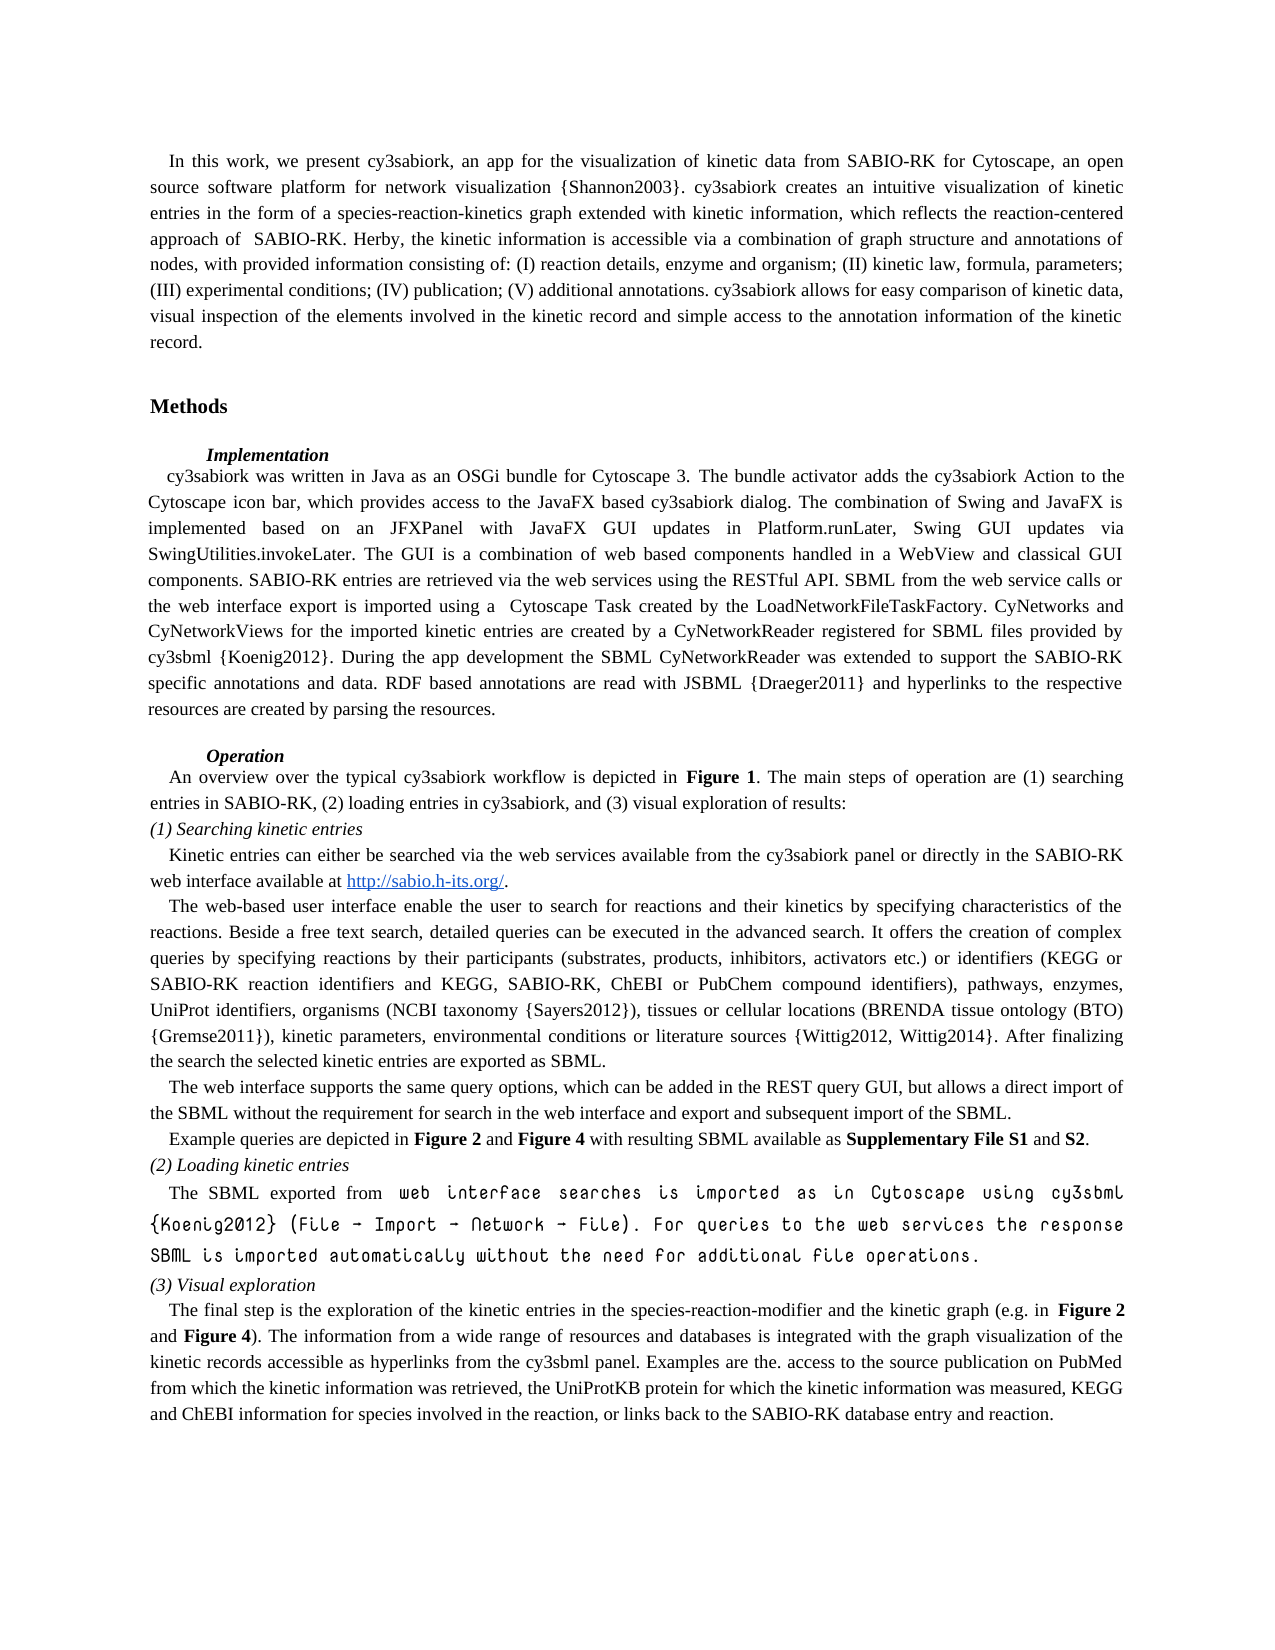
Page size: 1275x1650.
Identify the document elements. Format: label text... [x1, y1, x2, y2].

text In this work, we present cy3sabiork, an app for the visualization of kinetic data from SABIO-RK for Cytoscape, an open source software platform for network visualization {Shannon2003}. cy3sabiork creates an intuitive visualization of kinetic entries in the form of a species-reaction-kinetics graph extended with kinetic information, which reflects the reaction-centered approach of SABIO-RK. Herby, the kinetic information is accessible via a combination of graph structure and annotations of nodes, with provided information consisting of: (I) reaction details, enzyme and organism; (II) kinetic law, formula, parameters; (III) experimental conditions; (IV) publication; (V) additional annotations. cy3sabiork allows for easy comparison of kinetic data, visual inspection of the elements involved in the kinetic record and simple access to the annotation information of the kinetic record. [150, 150, 1125, 352]
text Example queries are depicted in Figure 2 and Figure 4 with resulting SBML available as Supplementary File S1 and S2. [150, 1128, 1125, 1149]
text An overview over the typical cy3sabiork workflow is depicted in Figure 1. The main steps of operation are (1) searching entries in SABIO-RK, (2) loading entries in cy3sabiork, and (3) visual exploration of results: [150, 766, 1125, 813]
subtitle Implementation [187, 444, 1125, 465]
text Kinetic entries can either be searched via the web services available from the cy3sabiork panel or directly in the SABIO-RK web interface available at http://sabio.h-its.org/. [150, 844, 1125, 891]
subtitle Methods [150, 394, 1125, 418]
text The final step is the exploration of the kinetic entries in the species-reaction-modifier and the kinetic graph (e.g. in Figure 2 and Figure 4). The information from a wide range of resources and databases is integrated with the graph visualization of the kinetic records accessible as hyperlinks from the cy3sbml panel. Examples are the. access to the source publication on PubMed from which the kinetic information was retrieved, the UniProtKB protein for which the kinetic information was measured, KEGG and ChEBI information for species involved in the reaction, or links back to the SABIO-RK database entry and reaction. [150, 1299, 1125, 1424]
text (3) Visual exploration [150, 1273, 1125, 1295]
text The web-based user interface enable the user to search for reactions and their kinetics by specifying characteristics of the reactions. Beside a free text search, detailed queries can be executed in the advanced search. It offers the creation of complex queries by specifying reactions by their participants (substrates, products, inhibitors, activators etc.) or identifiers (KEGG or SABIO-RK reaction identifiers and KEGG, SABIO-RK, ChEBI or PubChem compound identifiers), pathways, enzymes, UniProt identifiers, organisms (NCBI taxonomy {Sayers2012}), tissues or cellular locations (BRENDA tissue ontology (BTO) {Gremse2011}), kinetic parameters, environmental conditions or literature sources {Wittig2012, Wittig2014}. After finalizing the search the selected kinetic entries are exported as SBML. [150, 895, 1125, 1072]
text The SBML exported from web interface searches is imported as in Cytoscape using cy3sbml {Koenig2012} (File → Import → Network → File). For queries to the web services the response SBML is imported automatically without the need for additional file operations. [150, 1179, 1125, 1268]
text (2) Loading kinetic entries [150, 1154, 1125, 1175]
text cy3sabiork was written in Java as an OSGi bundle for Cytoscape 3. The bundle activator adds the cy3sabiork Action to the Cytoscape icon bar, which provides access to the JavaFX based cy3sabiork dialog. The combination of Swing and JavaFX is implemented based on an JFXPanel with JavaFX GUI updates in Platform.runLater, Swing GUI updates via SwingUtilities.invokeLater. The GUI is a combination of web based components handled in a WebView and classical GUI components. SABIO-RK entries are retrieved via the web services using the RESTful API. SBML from the web service calls or the web interface export is imported using a Cytoscape Task created by the LoadNetworkFileTaskFactory. CyNetworks and CyNetworkViews for the imported kinetic entries are created by a CyNetworkReader registered for SBML files provided by cy3sbml {Koenig2012}. During the app development the SBML CyNetworkReader was extended to support the SABIO-RK specific annotations and data. RDF based annotations are read with JSBML {Draeger2011} and hyperlinks to the respective resources are created by parsing the resources. [148, 465, 1125, 719]
text (1) Searching kinetic entries [150, 818, 1125, 839]
subtitle Operation [187, 744, 1125, 766]
text The web interface supports the same query options, which can be added in the REST query GUI, but allows a direct import of the SBML without the requirement for search in the web interface and export and subsequent import of the SBML. [150, 1076, 1125, 1123]
